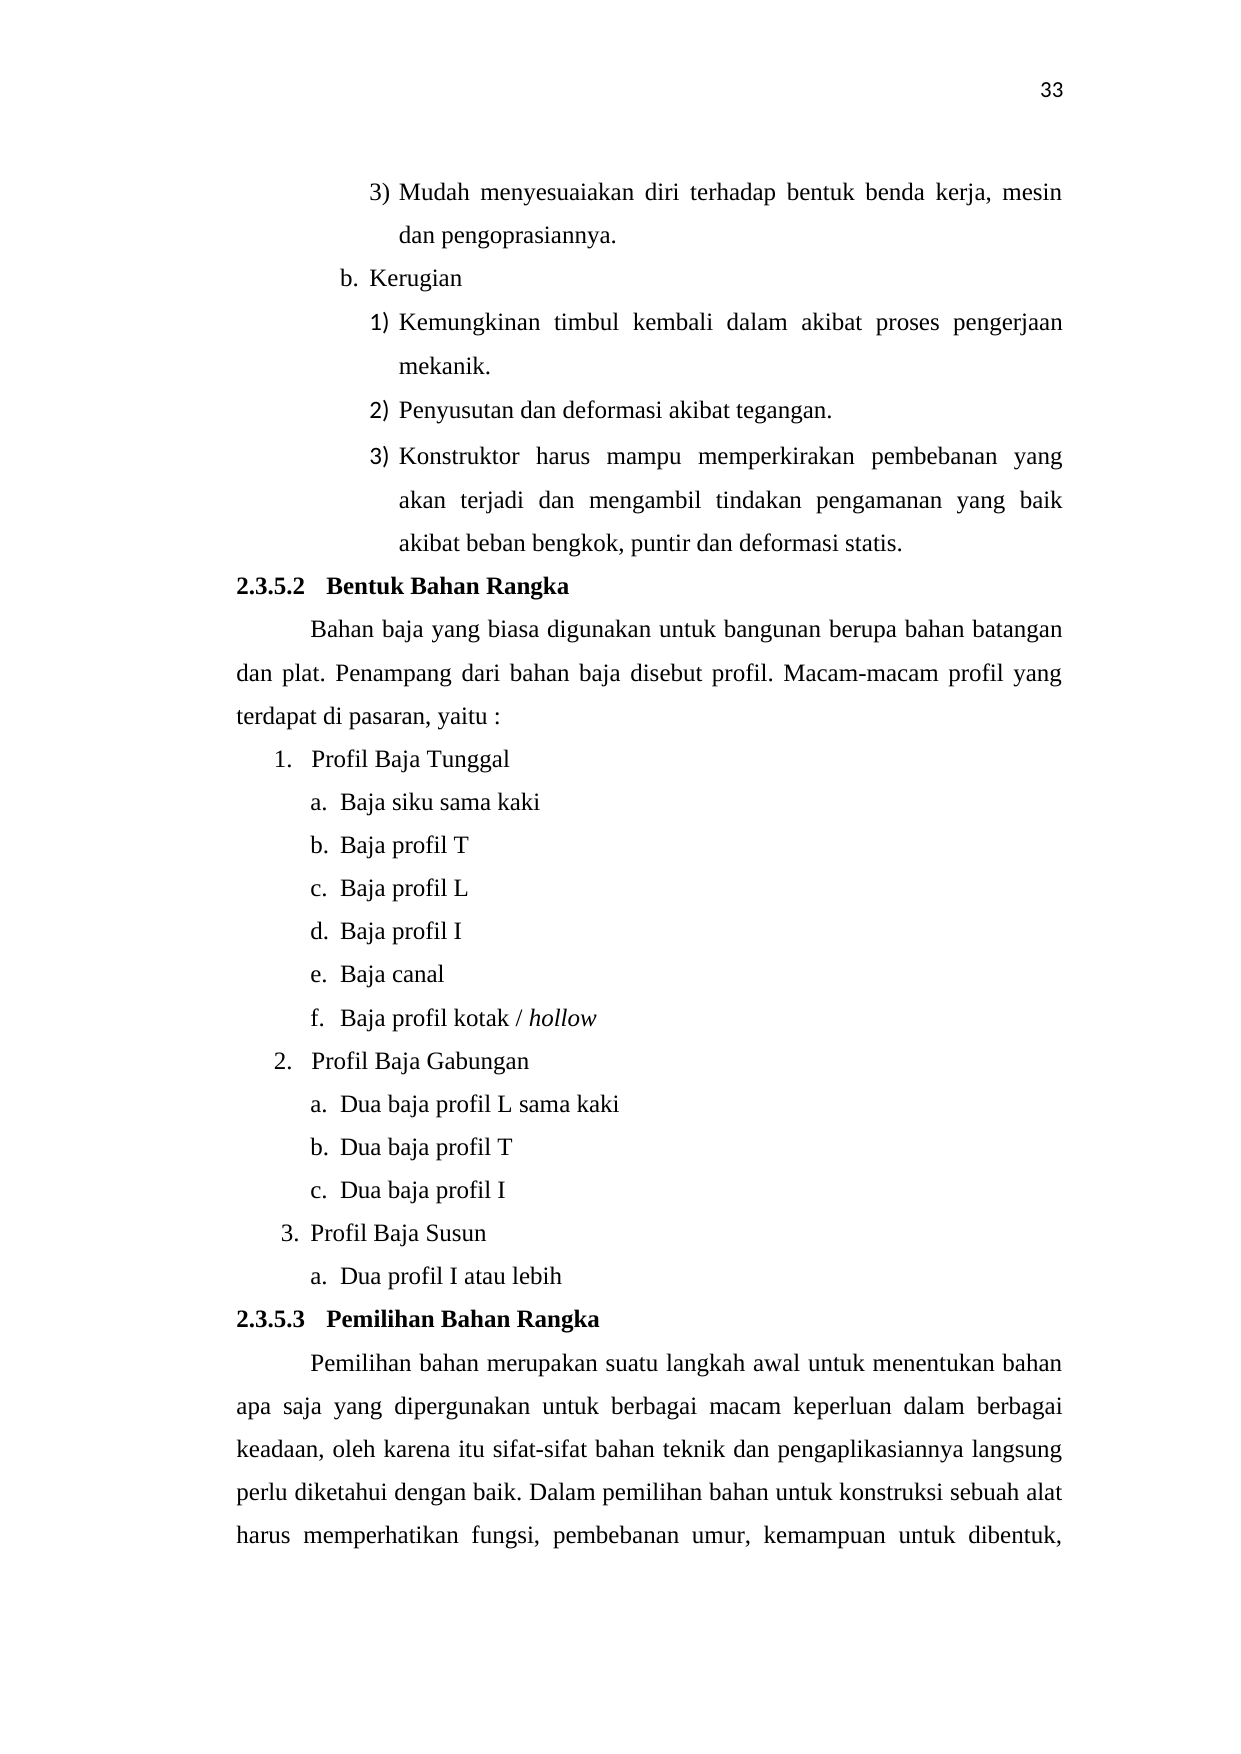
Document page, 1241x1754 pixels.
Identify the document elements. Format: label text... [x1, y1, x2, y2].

list Profil Baja Tunggal [274, 744, 1063, 773]
list Kemungkinan timbul kembali dalam akibat proses pengerjaan mekanik. [369, 307, 1063, 380]
list Penyusutan dan deformasi akibat tegangan. [369, 394, 1063, 425]
list Baja profil T [310, 830, 1063, 859]
list Baja siku sama kaki [310, 787, 1063, 816]
list Kerugian [340, 263, 1063, 292]
list Mudah menyesuaiakan diri terhadap bentuk benda kerja, mesin dan pengoprasiannya. [369, 177, 1063, 249]
subtitle Bentuk Bahan Rangka [236, 571, 1063, 600]
text Bahan baja yang biasa digunakan untuk bangunan berupa bahan batangan dan plat. Penampang dari bahan baja disebut profil. Macam-macam profil yang terdapat di pasaran, yaitu : [236, 614, 1063, 729]
list Profil Baja Susun [281, 1218, 1063, 1247]
list Baja canal [310, 959, 1063, 988]
list Baja profil L [310, 873, 1063, 902]
list Dua baja profil T [310, 1132, 1063, 1161]
list Baja profil kotak / hollow [310, 1003, 1063, 1031]
list Dua baja profil I [310, 1175, 1063, 1204]
list Konstruktor harus mampu memperkirakan pembebanan yang akan terjadi dan mengambil tindakan pengamanan yang baik akibat beban bengkok, puntir dan deformasi statis. [369, 440, 1063, 557]
list Profil Baja Gabungan [274, 1046, 1063, 1074]
subtitle Pemilihan Bahan Rangka [236, 1304, 1063, 1333]
list Dua profil I atau lebih [310, 1261, 1063, 1290]
list Dua baja profil L sama kaki [310, 1089, 1063, 1118]
list Baja profil I [310, 916, 1063, 945]
